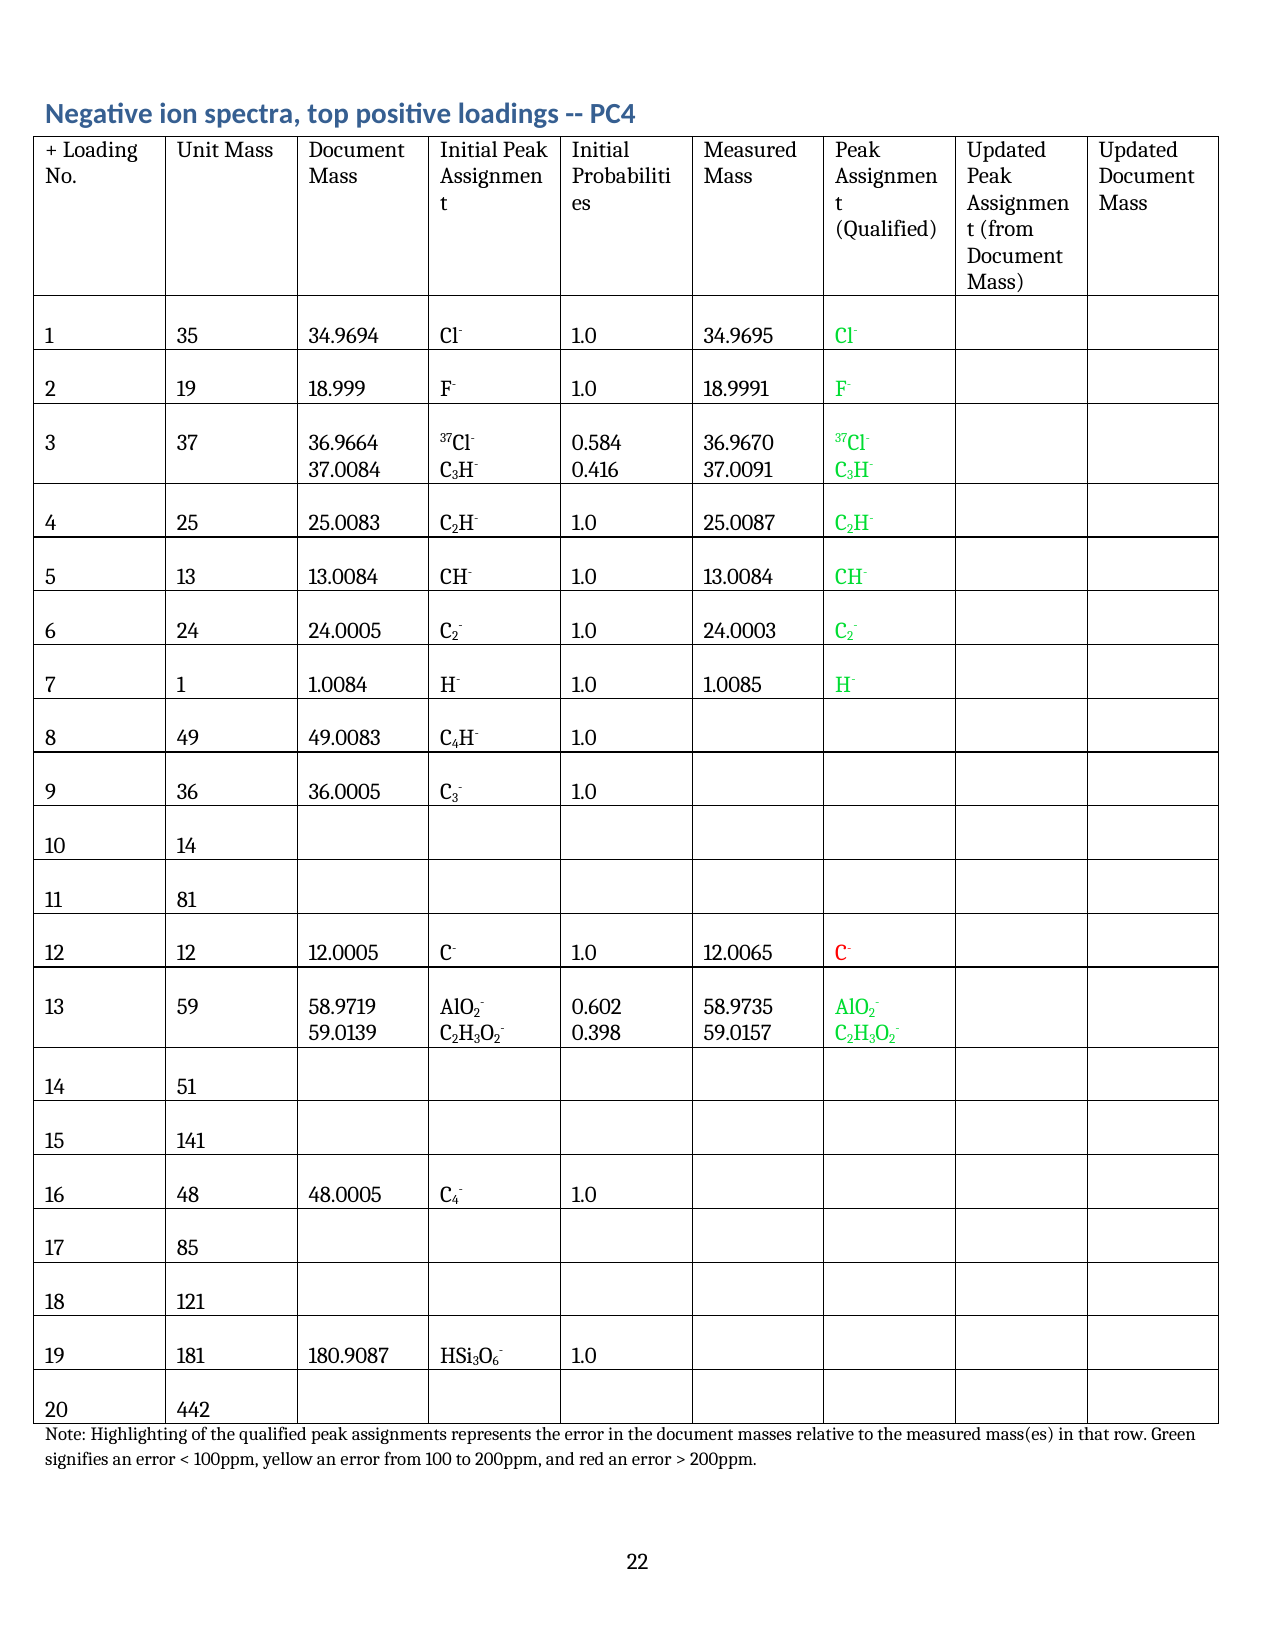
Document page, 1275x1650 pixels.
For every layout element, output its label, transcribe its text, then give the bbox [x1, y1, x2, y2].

table_cell [824, 1101, 955, 1154]
table_cell C3- [429, 753, 560, 805]
table_cell [429, 1048, 560, 1100]
table_cell 59 [166, 968, 297, 1047]
table_cell H- [429, 645, 560, 698]
table_cell [693, 1370, 823, 1423]
table_cell 1.0 [561, 753, 692, 805]
table_cell [824, 1155, 955, 1208]
table_cell [956, 860, 1087, 913]
table_cell 3 [34, 404, 165, 483]
table_cell 1.0 [561, 699, 692, 751]
table_cell [429, 1263, 560, 1315]
table_cell [298, 1101, 428, 1154]
table_cell [1088, 1209, 1218, 1262]
table_cell Cl- [824, 296, 955, 349]
table_cell F- [429, 350, 560, 403]
table_cell [693, 699, 823, 751]
table_cell [824, 1316, 955, 1369]
table_cell 51 [166, 1048, 297, 1100]
table_cell [1088, 350, 1218, 403]
table_cell [956, 1048, 1087, 1100]
table_cell [429, 860, 560, 913]
table_header Document Mass [298, 137, 428, 295]
table_cell [1088, 699, 1218, 751]
table_cell 24.0005 [298, 591, 428, 644]
table_cell 25.0083 [298, 484, 428, 536]
table_cell [561, 1048, 692, 1100]
table_cell 16 [34, 1155, 165, 1208]
table_cell 8 [34, 699, 165, 751]
table_cell [298, 1263, 428, 1315]
table_cell 11 [34, 860, 165, 913]
table_cell 36 [166, 753, 297, 805]
table_cell 19 [34, 1316, 165, 1369]
table_header Unit Mass [166, 137, 297, 295]
table_cell 14 [166, 806, 297, 859]
table_cell 14 [34, 1048, 165, 1100]
table_cell [1088, 1155, 1218, 1208]
table_cell [1088, 860, 1218, 913]
table_cell AlO2- C2H3O2- [429, 968, 560, 1047]
table_cell [1088, 538, 1218, 590]
table_cell 442 [166, 1370, 297, 1423]
table_cell [298, 860, 428, 913]
table_cell 12 [34, 914, 165, 966]
table_cell [956, 645, 1087, 698]
table_cell [693, 1316, 823, 1369]
table_cell [693, 1048, 823, 1100]
table_cell [429, 1101, 560, 1154]
table_cell [1088, 1263, 1218, 1315]
table_cell [824, 699, 955, 751]
table_cell [561, 1263, 692, 1315]
table_cell [1088, 404, 1218, 483]
table_cell 7 [34, 645, 165, 698]
table_cell 1.0 [561, 645, 692, 698]
table_cell 37Cl- C3H- [824, 404, 955, 483]
table_cell 10 [34, 806, 165, 859]
table_cell C- [824, 914, 955, 966]
table_cell 58.9735 59.0157 [693, 968, 823, 1047]
table_cell [429, 1370, 560, 1423]
table_cell 19 [166, 350, 297, 403]
table_cell C2- [824, 591, 955, 644]
table_cell 36.9670 37.0091 [693, 404, 823, 483]
table_cell [1088, 753, 1218, 805]
table_cell [824, 860, 955, 913]
table_cell 24 [166, 591, 297, 644]
table_cell 13.0084 [693, 538, 823, 590]
table_cell [561, 1209, 692, 1262]
table_cell 13.0084 [298, 538, 428, 590]
table_cell [1088, 806, 1218, 859]
table_cell 1.0 [561, 296, 692, 349]
table_cell 12 [166, 914, 297, 966]
table_cell 36.0005 [298, 753, 428, 805]
table_cell [956, 1370, 1087, 1423]
table_cell 141 [166, 1101, 297, 1154]
table_cell 18 [34, 1263, 165, 1315]
table_cell CH- [429, 538, 560, 590]
table_cell [561, 860, 692, 913]
table_header Updated Peak Assignment (from Document Mass) [956, 137, 1087, 295]
table_cell [956, 1101, 1087, 1154]
table_cell HSi3O6- [429, 1316, 560, 1369]
table_cell [298, 1048, 428, 1100]
table_cell [561, 1370, 692, 1423]
table_cell [824, 1048, 955, 1100]
table_cell 13 [166, 538, 297, 590]
table_cell [561, 1101, 692, 1154]
table_cell [956, 968, 1087, 1047]
table_cell 25 [166, 484, 297, 536]
table_cell [824, 1263, 955, 1315]
table_cell 121 [166, 1263, 297, 1315]
table_cell [956, 350, 1087, 403]
table_cell 48.0005 [298, 1155, 428, 1208]
text Note: Highlighting of the qualified peak assignments represents the error in the document masses relative to the measured mass(es) in that row. Green signifies an error < 100ppm, yellow an error from 100 to 200ppm, and red an error > 200ppm. [45, 1424, 1230, 1470]
table_cell [561, 806, 692, 859]
table_cell 1 [34, 296, 165, 349]
table_cell 1.0 [561, 914, 692, 966]
table_cell 1.0084 [298, 645, 428, 698]
table_cell [956, 914, 1087, 966]
table_cell [824, 806, 955, 859]
table_cell 0.584 0.416 [561, 404, 692, 483]
table_header Initial Probabilities [561, 137, 692, 295]
table_cell [1088, 296, 1218, 349]
table_cell [956, 753, 1087, 805]
table_cell [298, 1209, 428, 1262]
table_cell 58.9719 59.0139 [298, 968, 428, 1047]
table_cell 0.602 0.398 [561, 968, 692, 1047]
table_cell 181 [166, 1316, 297, 1369]
table_cell C2H- [429, 484, 560, 536]
table_cell 85 [166, 1209, 297, 1262]
table_header Initial Peak Assignment [429, 137, 560, 295]
table_cell 34.9694 [298, 296, 428, 349]
subtitle Negative ion spectra, top positive loadings -- PC4 [45, 95, 1230, 131]
table_cell [956, 1155, 1087, 1208]
table_cell 24.0003 [693, 591, 823, 644]
table_cell 35 [166, 296, 297, 349]
table_cell 13 [34, 968, 165, 1047]
table_cell [1088, 914, 1218, 966]
table_cell [1088, 1048, 1218, 1100]
table_cell 25.0087 [693, 484, 823, 536]
table_cell [298, 1370, 428, 1423]
table_cell 36.9664 37.0084 [298, 404, 428, 483]
table_cell [956, 1316, 1087, 1369]
table_cell C- [429, 914, 560, 966]
table_cell F- [824, 350, 955, 403]
table_cell [956, 1209, 1087, 1262]
table_cell [956, 296, 1087, 349]
table_cell [298, 806, 428, 859]
table_cell 4 [34, 484, 165, 536]
table_cell 1 [166, 645, 297, 698]
table_header Measured Mass [693, 137, 823, 295]
table_header Peak Assignment (Qualified) [824, 137, 955, 295]
table_cell 1.0 [561, 484, 692, 536]
table_cell C2H- [824, 484, 955, 536]
table_cell 49.0083 [298, 699, 428, 751]
table_cell [956, 1263, 1087, 1315]
table_cell [693, 1155, 823, 1208]
table_cell [429, 806, 560, 859]
table_cell [824, 1370, 955, 1423]
table_cell Cl- [429, 296, 560, 349]
table_cell [693, 1209, 823, 1262]
table_cell [1088, 645, 1218, 698]
table_header Updated Document Mass [1088, 137, 1218, 295]
table_cell [956, 538, 1087, 590]
table_cell [693, 860, 823, 913]
table_cell [1088, 1316, 1218, 1369]
table_cell [1088, 591, 1218, 644]
table_cell CH- [824, 538, 955, 590]
table_cell 18.999 [298, 350, 428, 403]
table_cell 49 [166, 699, 297, 751]
table_cell 180.9087 [298, 1316, 428, 1369]
table_cell AlO2- C2H3O2- [824, 968, 955, 1047]
table_cell 37 [166, 404, 297, 483]
table_cell 1.0 [561, 591, 692, 644]
table_cell 15 [34, 1101, 165, 1154]
table_cell C2- [429, 591, 560, 644]
table_cell [693, 1101, 823, 1154]
table_cell 1.0 [561, 538, 692, 590]
table_cell 48 [166, 1155, 297, 1208]
table_cell 1.0 [561, 1316, 692, 1369]
table_cell 12.0065 [693, 914, 823, 966]
table_cell 37Cl- C3H- [429, 404, 560, 483]
table_cell [1088, 1101, 1218, 1154]
table_cell [1088, 1370, 1218, 1423]
table_cell 1.0 [561, 1155, 692, 1208]
table_cell 2 [34, 350, 165, 403]
table_cell 1.0085 [693, 645, 823, 698]
table_cell [693, 1263, 823, 1315]
table_cell [693, 806, 823, 859]
table_cell C4H- [429, 699, 560, 751]
table_cell 12.0005 [298, 914, 428, 966]
table_cell 18.9991 [693, 350, 823, 403]
table_cell [956, 591, 1087, 644]
table_cell H- [824, 645, 955, 698]
table_cell [693, 753, 823, 805]
table_cell 17 [34, 1209, 165, 1262]
table_cell [429, 1209, 560, 1262]
table_cell [1088, 484, 1218, 536]
table_cell [956, 699, 1087, 751]
table_header + Loading No. [34, 137, 165, 295]
table_cell 6 [34, 591, 165, 644]
table_cell 34.9695 [693, 296, 823, 349]
table_cell 9 [34, 753, 165, 805]
table_cell [1088, 968, 1218, 1047]
table_cell [824, 1209, 955, 1262]
table_cell [824, 753, 955, 805]
table_cell 20 [34, 1370, 165, 1423]
table_cell [956, 806, 1087, 859]
table_cell 81 [166, 860, 297, 913]
table_cell 5 [34, 538, 165, 590]
table_cell [956, 484, 1087, 536]
table_cell [956, 404, 1087, 483]
table_cell 1.0 [561, 350, 692, 403]
table_cell C4- [429, 1155, 560, 1208]
